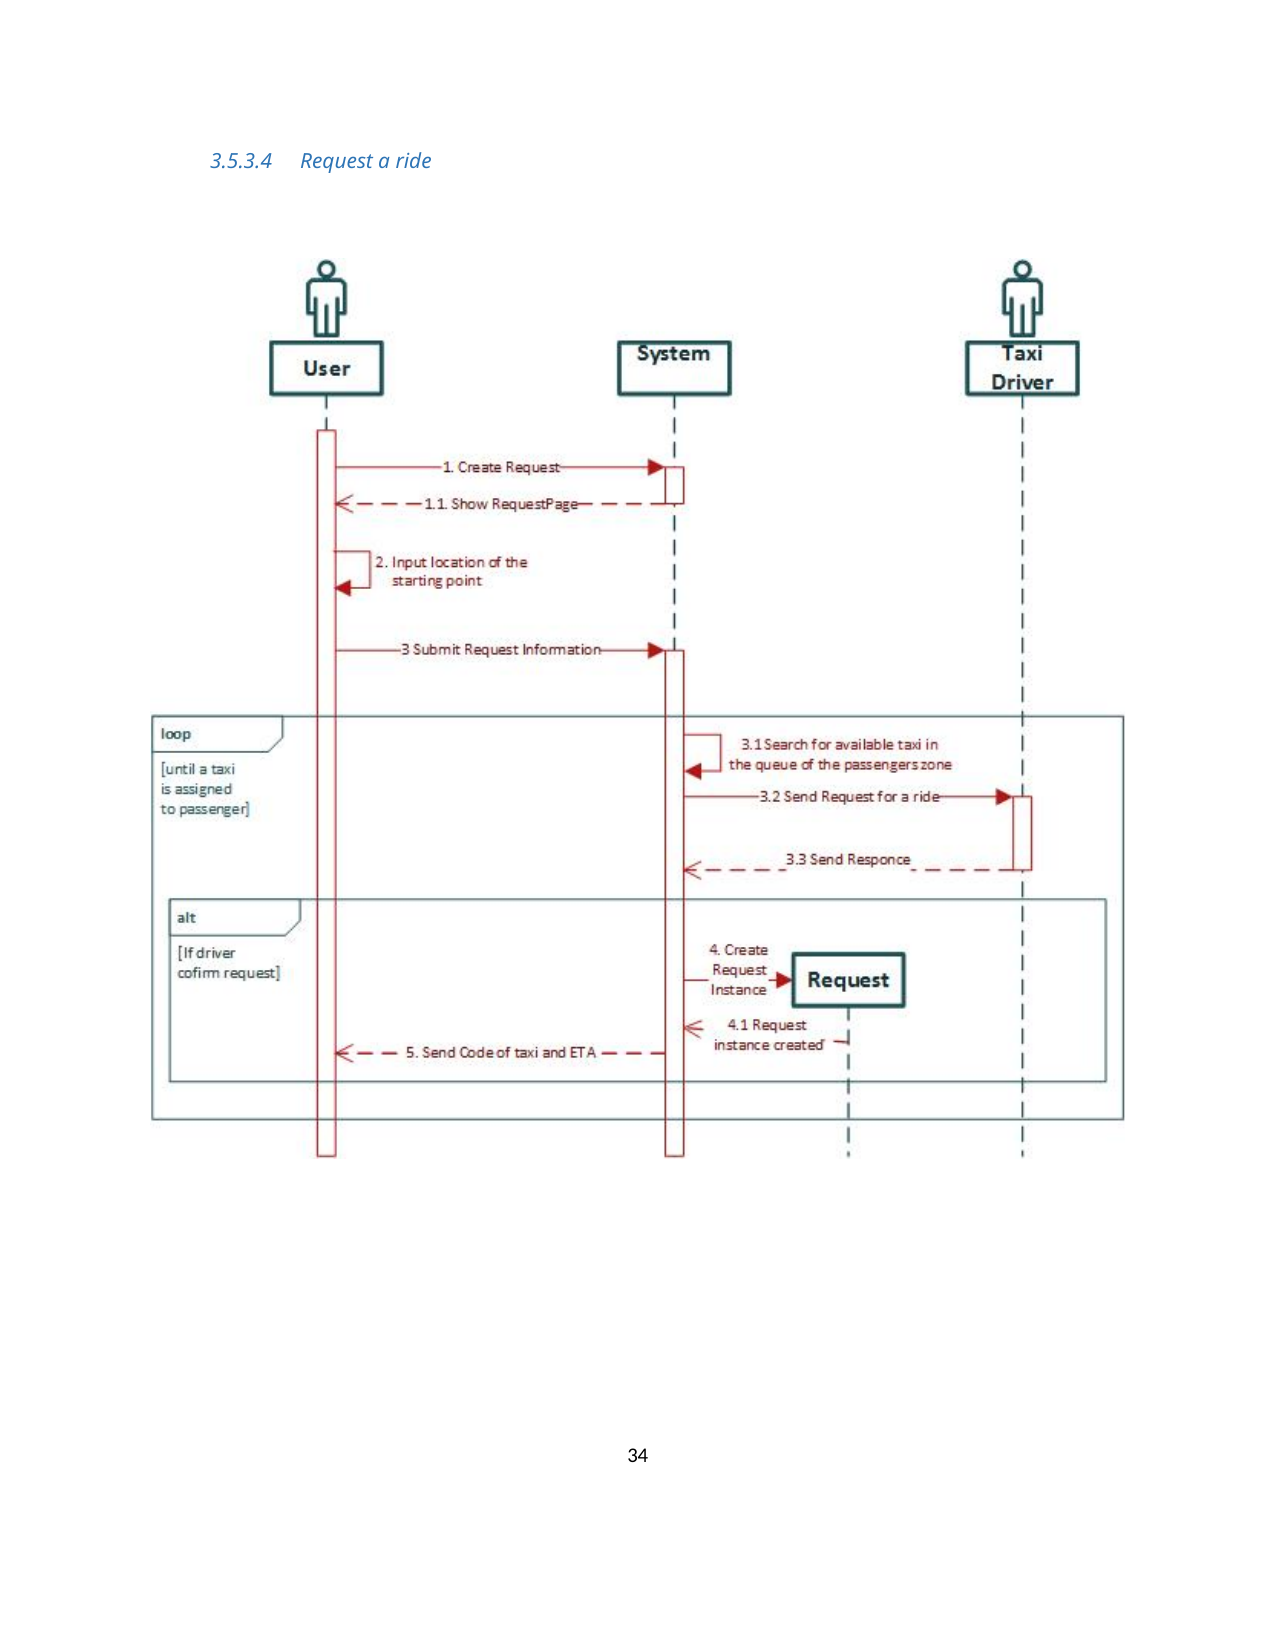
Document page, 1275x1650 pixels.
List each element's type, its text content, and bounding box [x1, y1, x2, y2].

picture [150, 258, 1125, 1159]
subtitle Request a ride [210, 146, 1127, 174]
